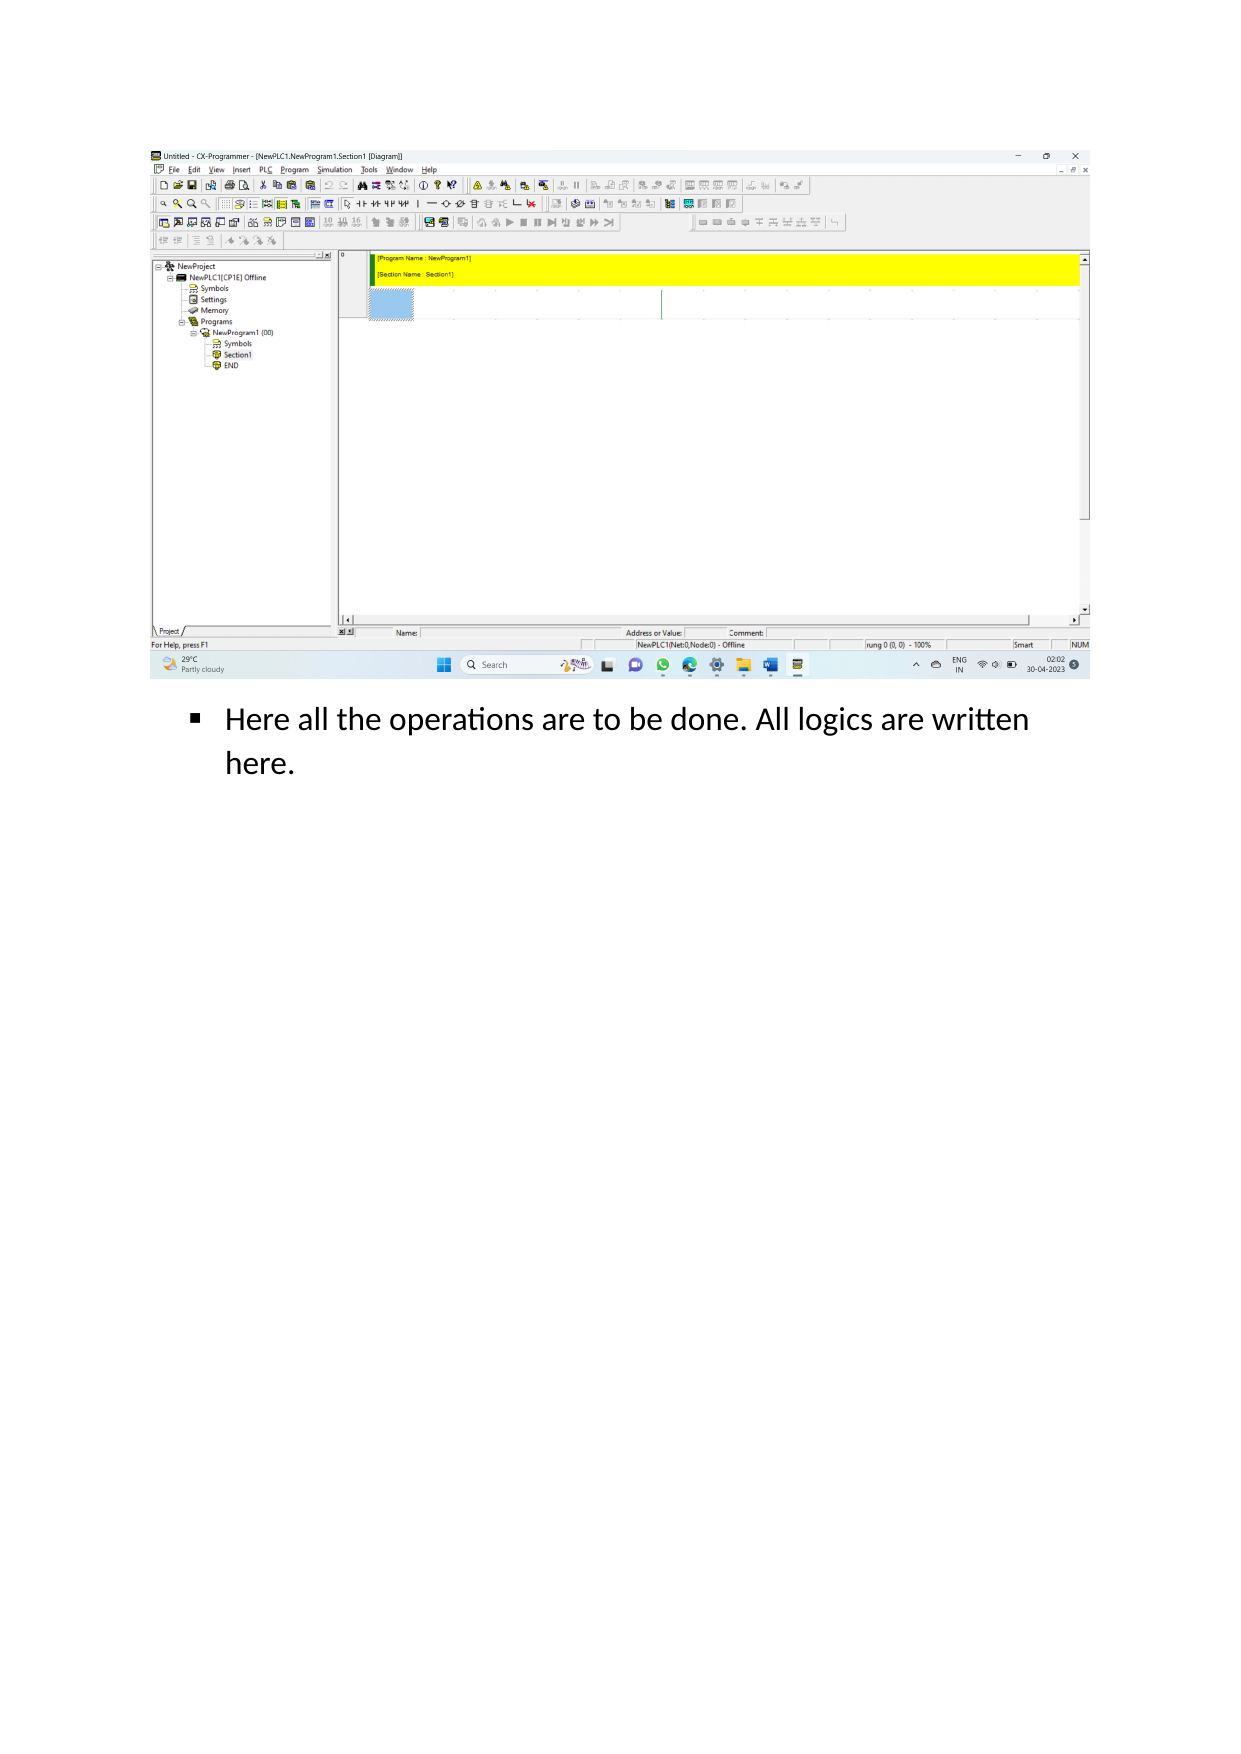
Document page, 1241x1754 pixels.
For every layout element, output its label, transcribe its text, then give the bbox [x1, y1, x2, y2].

list Here all the operations are to be done. All logics are written here. [187, 698, 1090, 782]
picture [150, 150, 1091, 679]
